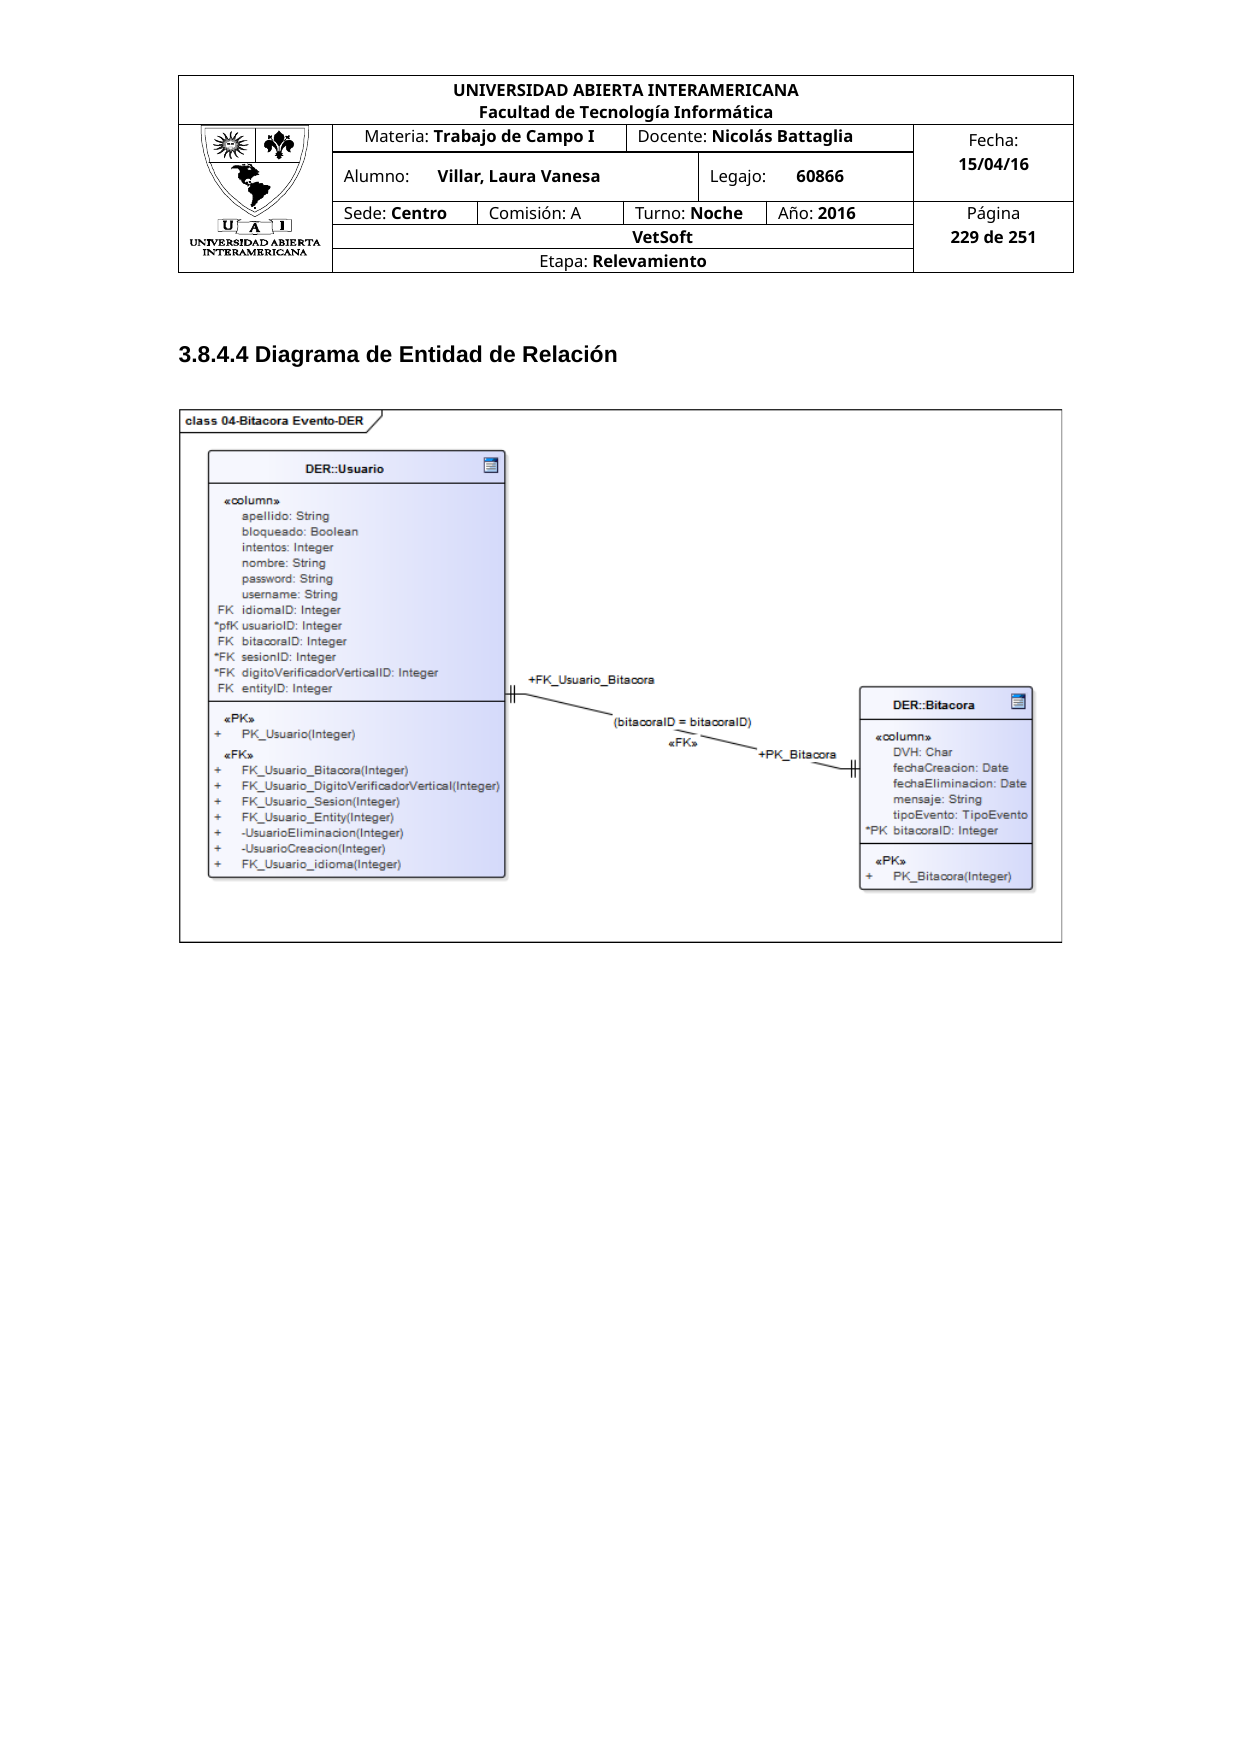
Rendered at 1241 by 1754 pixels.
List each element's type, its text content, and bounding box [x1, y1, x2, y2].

subtitle 3.8.4.4 Diagrama de Entidad de Relación [178, 341, 1062, 368]
picture [178, 408, 1063, 943]
